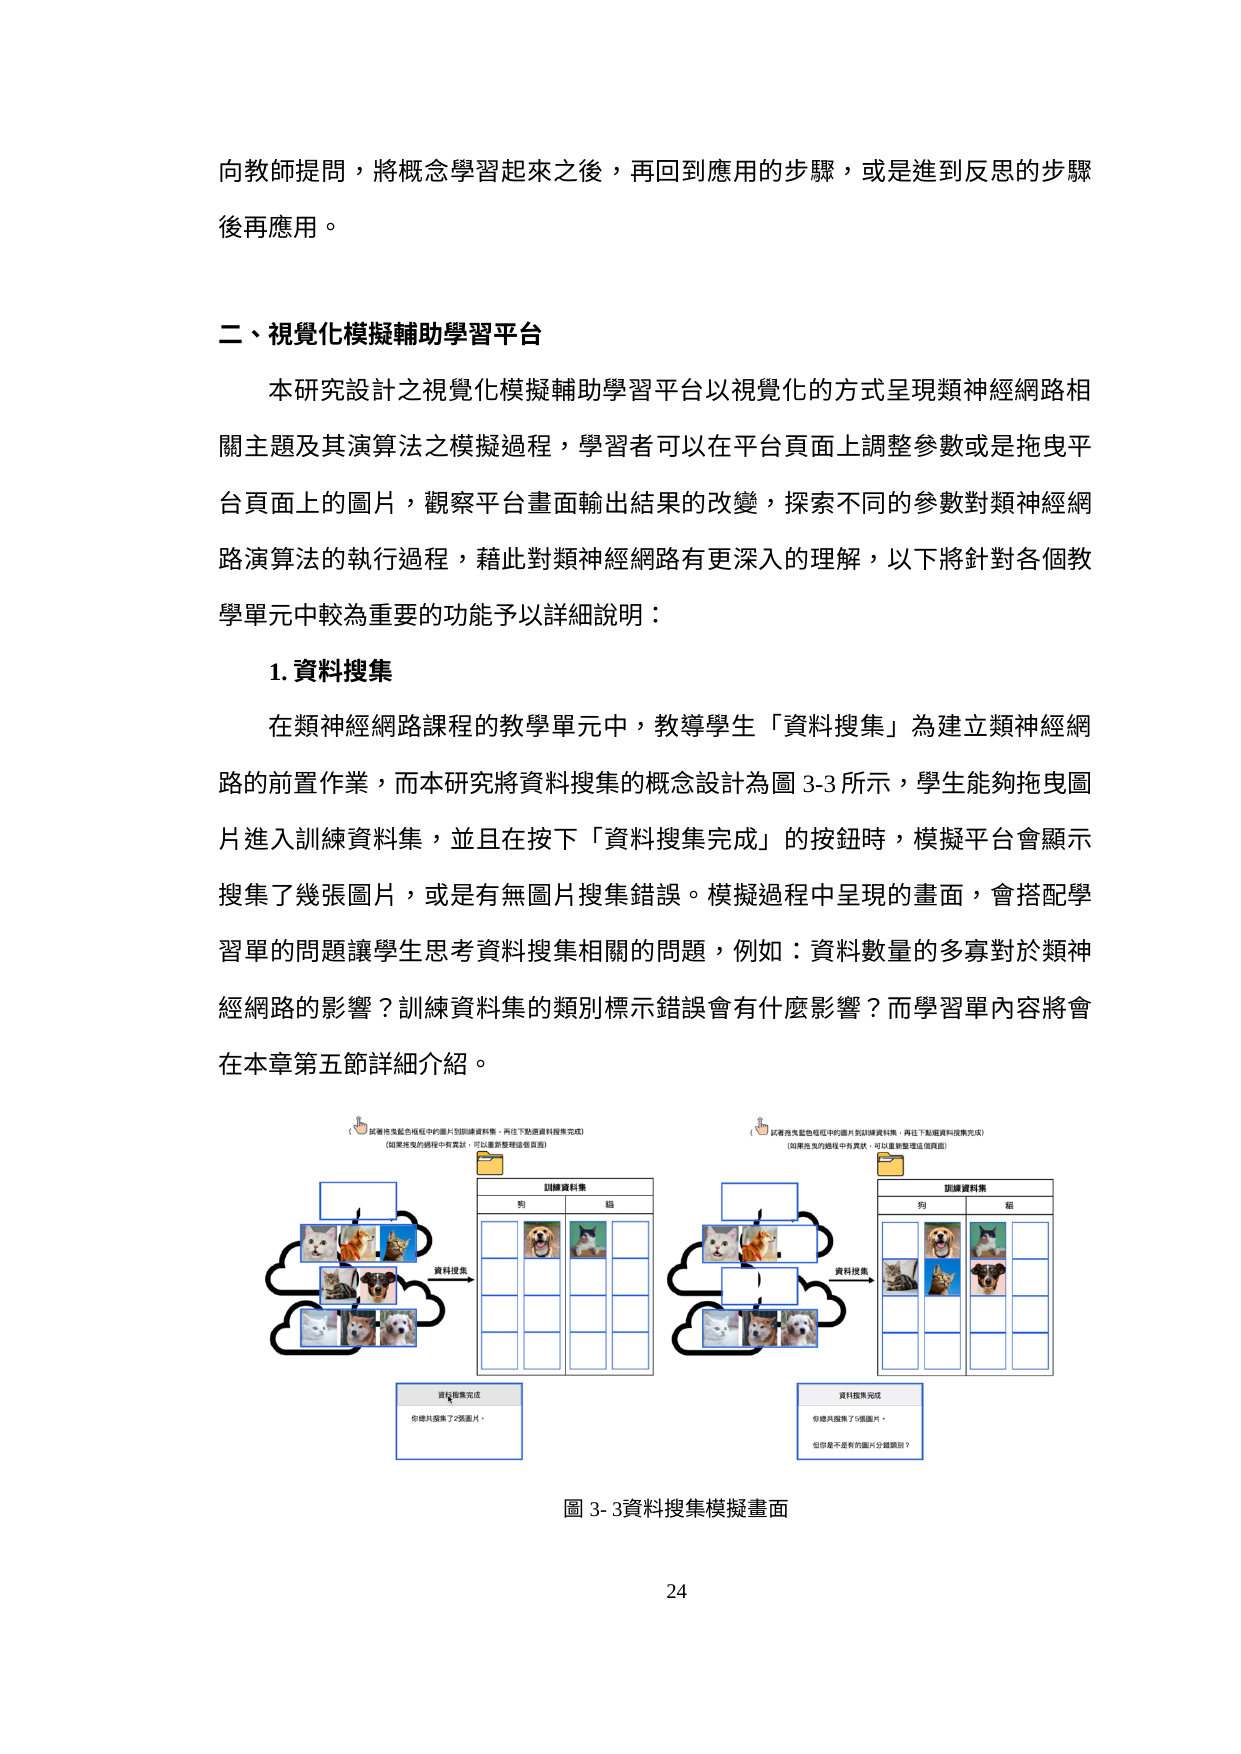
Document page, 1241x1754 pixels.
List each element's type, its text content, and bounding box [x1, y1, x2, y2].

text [218, 151, 1092, 244]
text 本研究設計之視覺化模擬輔助學習平台以視覺化的方式呈現類神經網路相關主題及其演算法之模擬過程，學習者可以在平台頁面上調整參數或是拖曳平台頁面上的圖片，觀察平台畫面輸出結果的改變，探索不同的參數對類神經網路演算法的執行過程，藉此對類神經網路有更深入的理解，以下將針對各個教學單元中較為重要的功能予以詳細說明： [218, 370, 1092, 632]
text 二、視覺化模擬輔助學習平台 [218, 314, 1092, 352]
picture [249, 1109, 1062, 1464]
text 圖 3- 3資料搜集模擬畫面 [218, 1489, 1092, 1526]
text 1. 資料搜集 [218, 651, 1092, 688]
text 在類神經網路課程的教學單元中，教導學生「資料搜集」為建立類神經網路的前置作業，而本研究將資料搜集的概念設計為圖3-3所示，學生能夠拖曳圖片進入訓練資料集，並且在按下「資料搜集完成」的按鈕時，模擬平台會顯示搜集了幾張圖片，或是有無圖片搜集錯誤。模擬過程中呈現的畫面，會搭配學習單的問題讓學生思考資料搜集相關的問題，例如：資料數量的多寡對於類神經網路的影響？訓練資料集的類別標示錯誤會有什麼影響？而學習單內容將會在本章第五節詳細介紹。 [218, 706, 1092, 1081]
